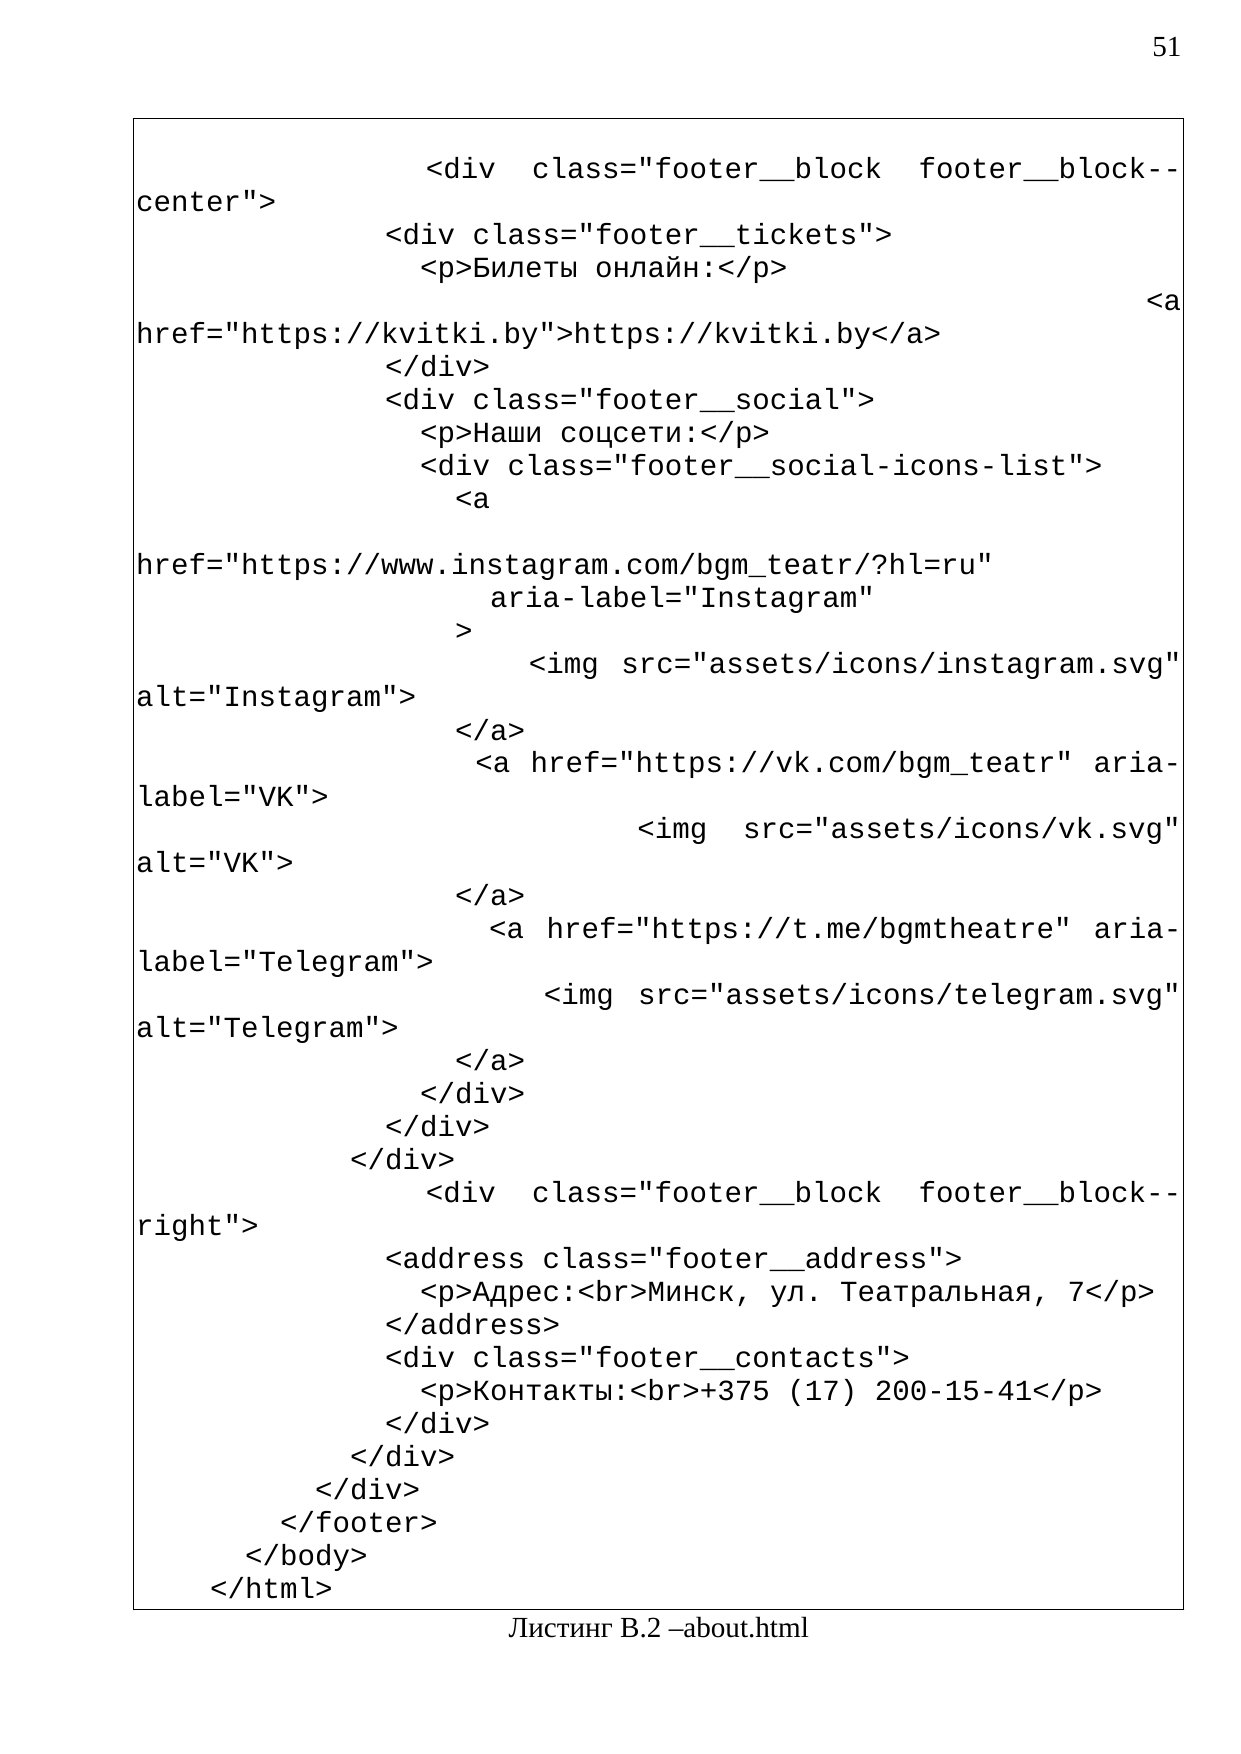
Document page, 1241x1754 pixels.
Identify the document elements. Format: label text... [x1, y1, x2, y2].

text </html> [134, 1571, 1183, 1609]
text </footer> [136, 1508, 1181, 1541]
text </div> [136, 1442, 1181, 1475]
text aria-label="Instagram" [136, 583, 1181, 617]
text </div> [136, 1112, 1181, 1145]
text </a> [136, 881, 1181, 914]
text </a> [136, 716, 1181, 749]
text <img src="assets/icons/instagram.svg" alt="Instagram"> [136, 649, 1181, 716]
text </div> [136, 352, 1181, 385]
text <div class="footer__social-icons-list"> [136, 451, 1181, 484]
text <img src="assets/icons/telegram.svg" alt="Telegram"> [136, 980, 1181, 1046]
text <p>Контакты:<br>+375 (17) 200-15-41</p> [136, 1376, 1181, 1409]
text </a> [136, 1046, 1181, 1079]
text <a href="https://kvitki.by">https://kvitki.by</a> [136, 286, 1181, 352]
text <p>Наши соцсети:</p> [136, 418, 1181, 451]
text </div> [136, 1409, 1181, 1442]
text <div class="footer__contacts"> [136, 1343, 1181, 1376]
text <p>Адрес:<br>Минск, ул. Театральная, 7</p> [136, 1277, 1181, 1310]
text > [136, 617, 1181, 649]
text </address> [136, 1310, 1181, 1343]
text <div class="footer__social"> [136, 385, 1181, 418]
text </div> [136, 1475, 1181, 1508]
text <address class="footer__address"> [136, 1244, 1181, 1277]
text <a href="https://t.me/bgmtheatre" aria-label="Telegram"> [136, 914, 1181, 980]
text <p>Билеты онлайн:</p> [136, 253, 1181, 286]
text href="https://www.instagram.com/bgm_teatr/?hl=ru" [136, 517, 1181, 583]
text </body> [136, 1541, 1181, 1571]
text <a href="https://vk.com/bgm_teatr" aria-label="VK"> [136, 749, 1181, 815]
text </div> [136, 1145, 1181, 1178]
text <div class="footer__tickets"> [136, 220, 1181, 253]
text <div class="footer__block footer__block--center"> [136, 154, 1181, 220]
text <div class="footer__block footer__block--right"> [136, 1178, 1181, 1244]
text <a [136, 484, 1181, 517]
text </div> [136, 1079, 1181, 1112]
text <img src="assets/icons/vk.svg" alt="VK"> [136, 815, 1181, 881]
text Листинг В.2 –about.html [136, 1610, 1181, 1644]
